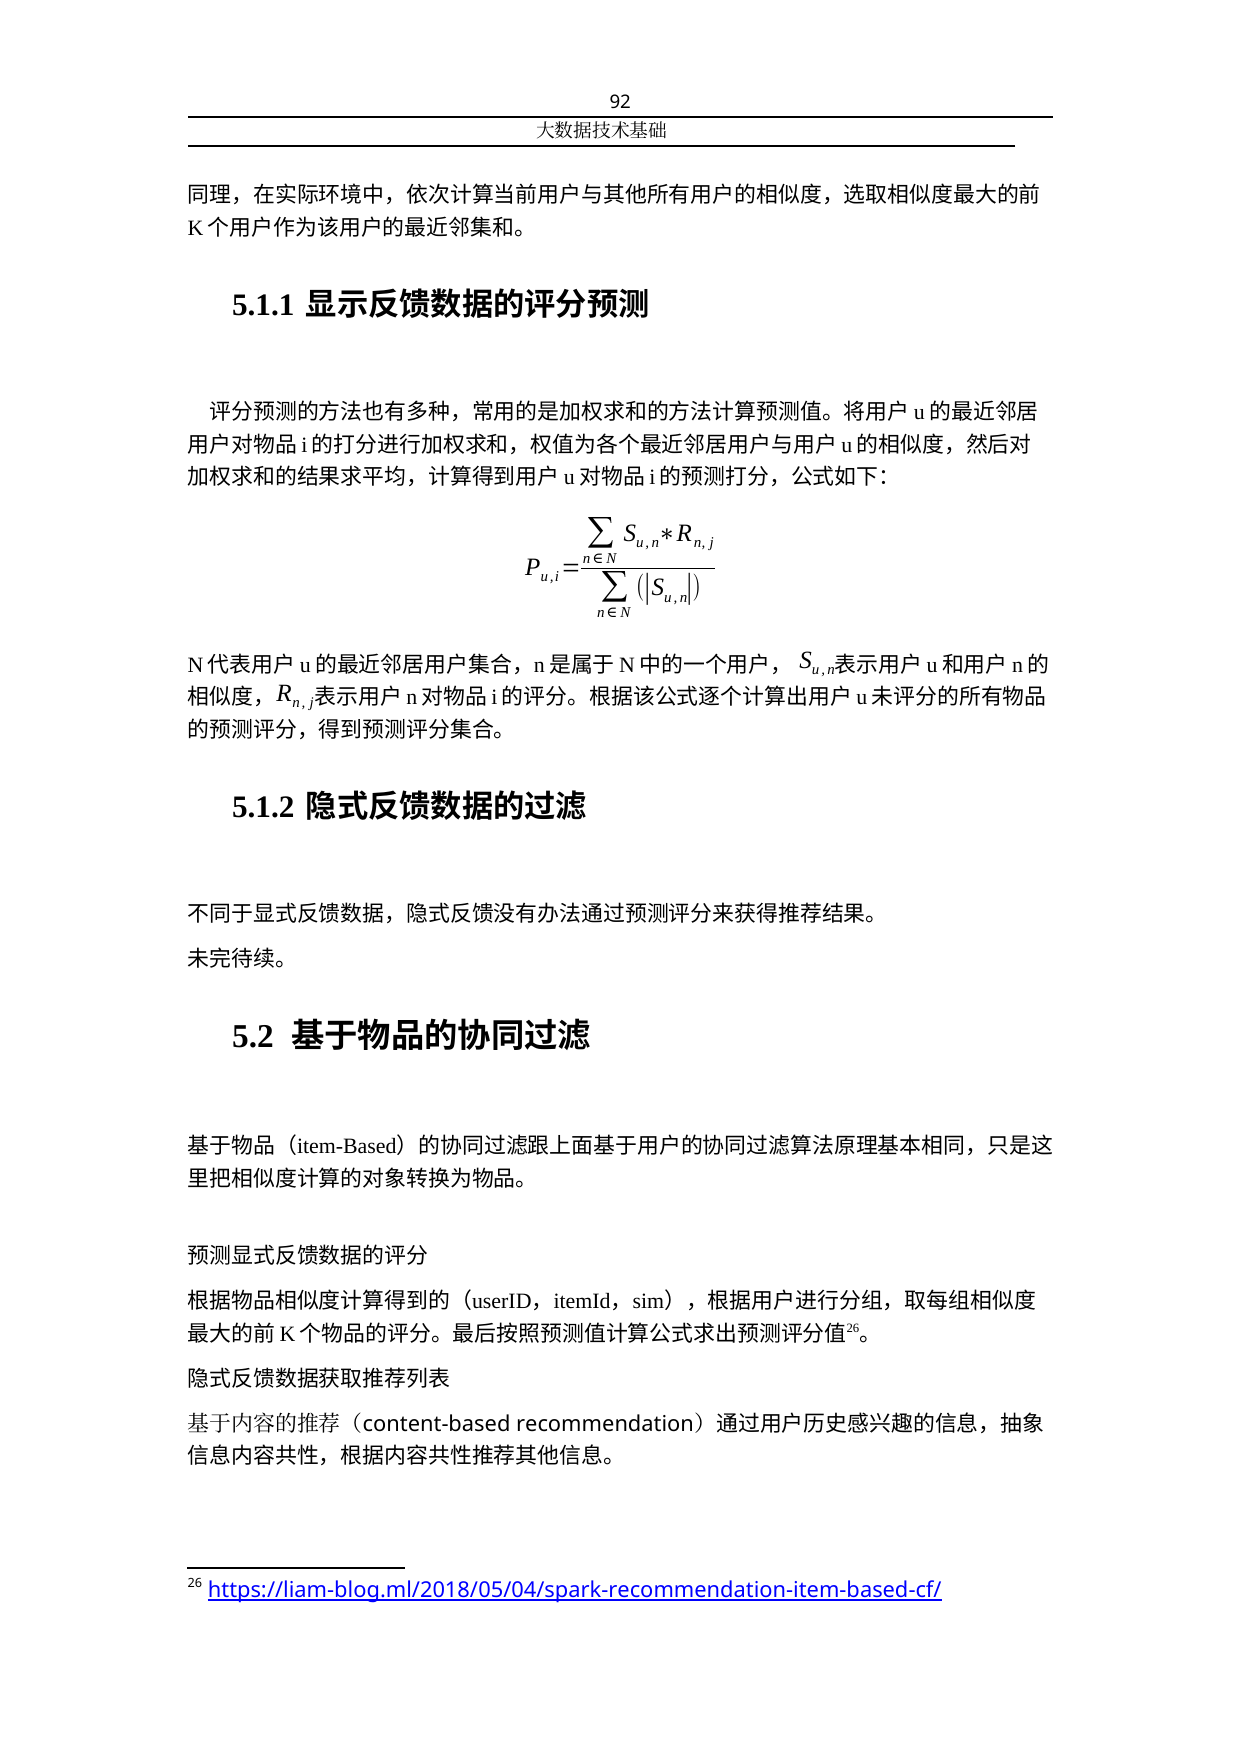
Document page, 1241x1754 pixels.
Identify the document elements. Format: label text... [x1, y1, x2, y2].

text 基于物品（item-Based）的协同过滤跟上面基于用户的协同过滤算法原理基本相同，只是这里把相似度计算的对象转换为物品。 [187, 1128, 1053, 1193]
text 根据物品相似度计算得到的（userID，itemId，sim），根据用户进行分组，取每组相似度最大的前K个物品的评分。最后按照预测值计算公式求出预测评分值。 [187, 1283, 1053, 1348]
text 未完待续。 [187, 941, 1053, 973]
text 基于内容的推荐（content-based recommendation）通过用户历史感兴趣的信息，抽象信息内容共性，根据内容共性推荐其他信息。 [187, 1405, 1053, 1470]
subtitle 隐式反馈数据的过滤 [232, 771, 1053, 836]
text 评分预测的方法也有多种，常用的是加权求和的方法计算预测值。将用户u的最近邻居用户对物品i的打分进行加权求和，权值为各个最近邻居用户与用户u的相似度，然后对加权求和的结果求平均，计算得到用户u对物品i的预测打分，公式如下： [187, 394, 1053, 491]
subtitle 基于物品的协同过滤 [232, 1001, 1053, 1066]
text 同理，在实际环境中，依次计算当前用户与其他所有用户的相似度，选取相似度最大的前K个用户作为该用户的最近邻集和。 [187, 177, 1053, 242]
text 预测显式反馈数据的评分 [187, 1238, 1053, 1270]
text 隐式反馈数据获取推荐列表 [187, 1360, 1053, 1393]
text N代表用户u的最近邻居用户集合，n是属于N中的一个用户， 表示用户u和用户n的相似度，表示用户n对物品i的评分。根据该公式逐个计算出用户u未评分的所有物品的预测评分，得到预测评分集合。 [187, 646, 1053, 744]
text 不同于显式反馈数据，隐式反馈没有办法通过预测评分来获得推荐结果。 [187, 896, 1053, 928]
subtitle 显示反馈数据的评分预测 [232, 269, 1053, 334]
